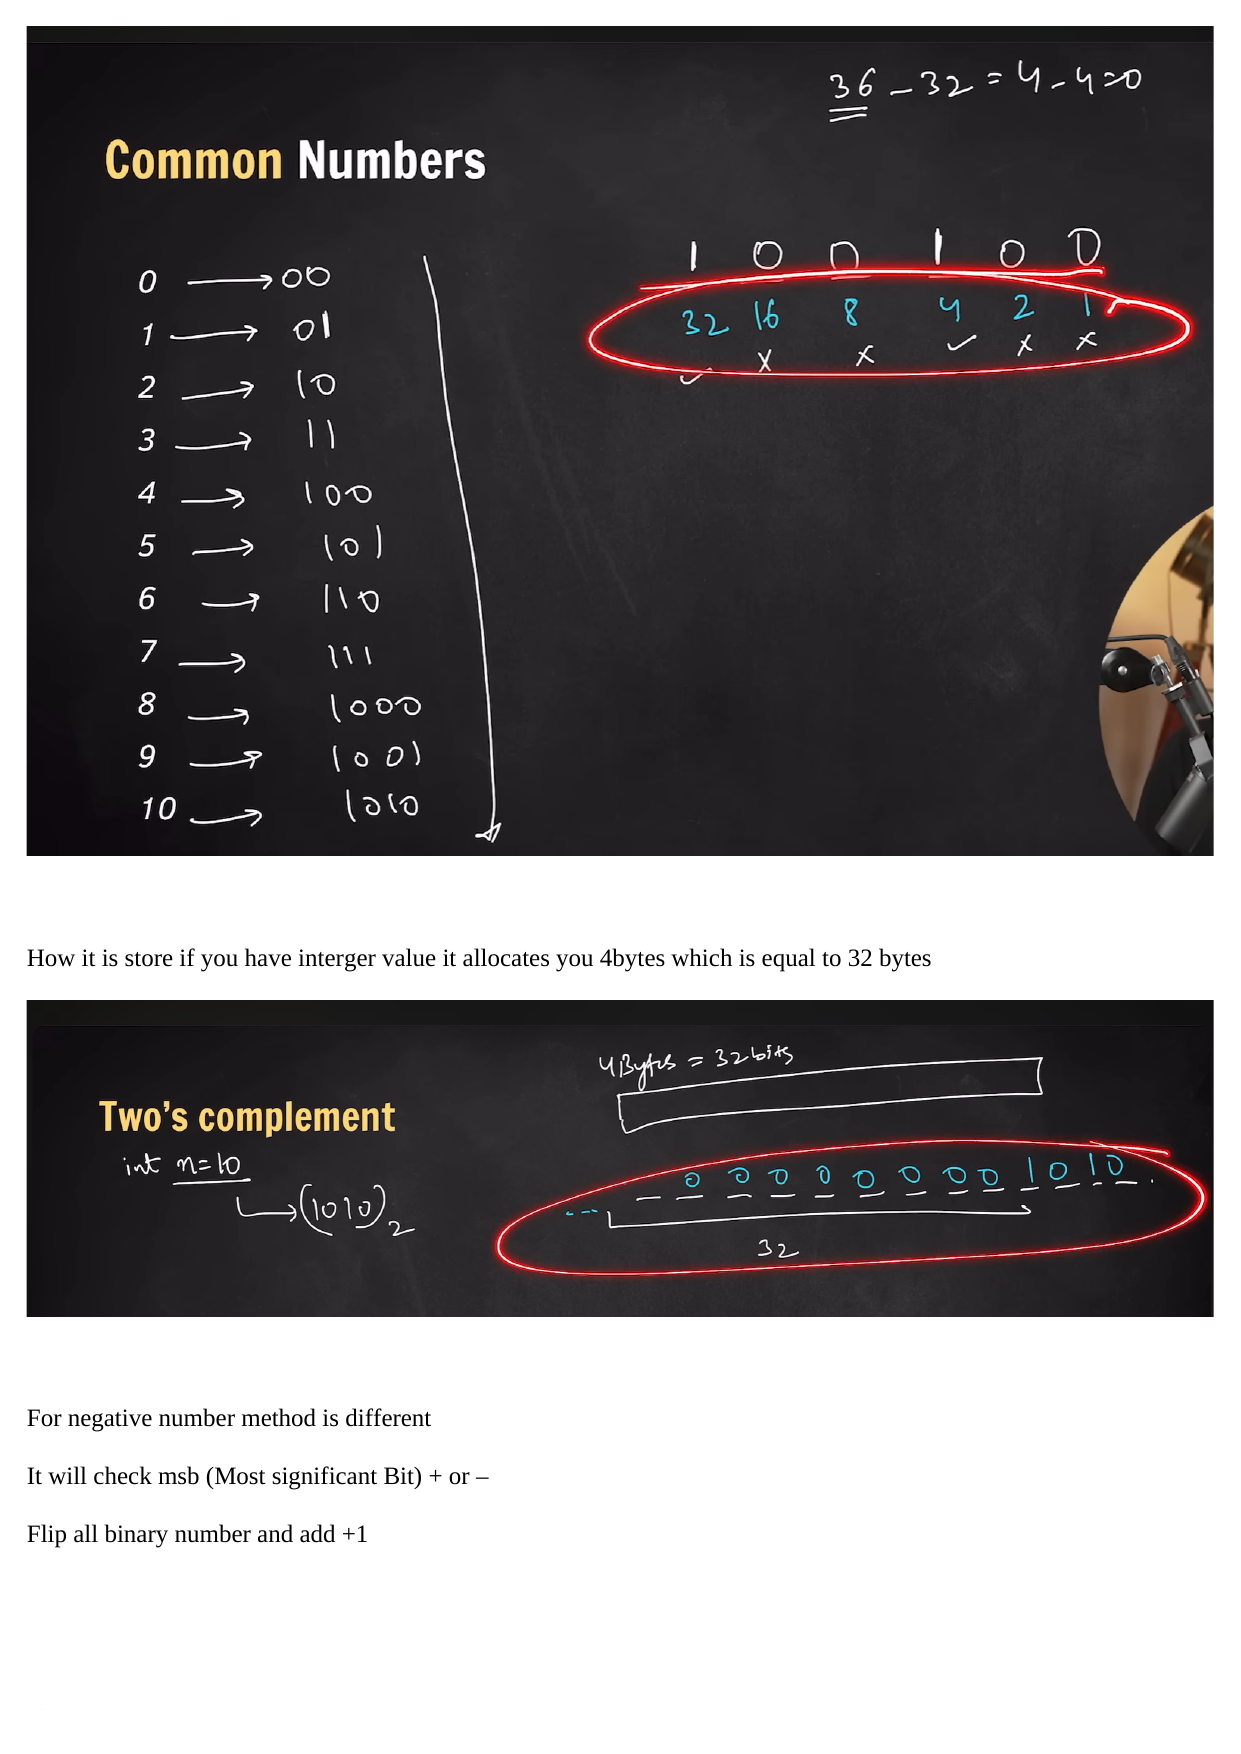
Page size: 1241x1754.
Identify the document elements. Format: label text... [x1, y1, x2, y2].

text It will check msb (Most significant Bit) + or – [27, 1461, 1214, 1490]
picture [26, 1000, 1214, 1317]
text For negative number method is different [27, 1403, 1214, 1432]
text How it is store if you have interger value it allocates you 4bytes which is equal to 32 bytes [27, 943, 1214, 972]
picture [26, 26, 1214, 856]
text Flip all binary number and add +1 [27, 1519, 1214, 1548]
